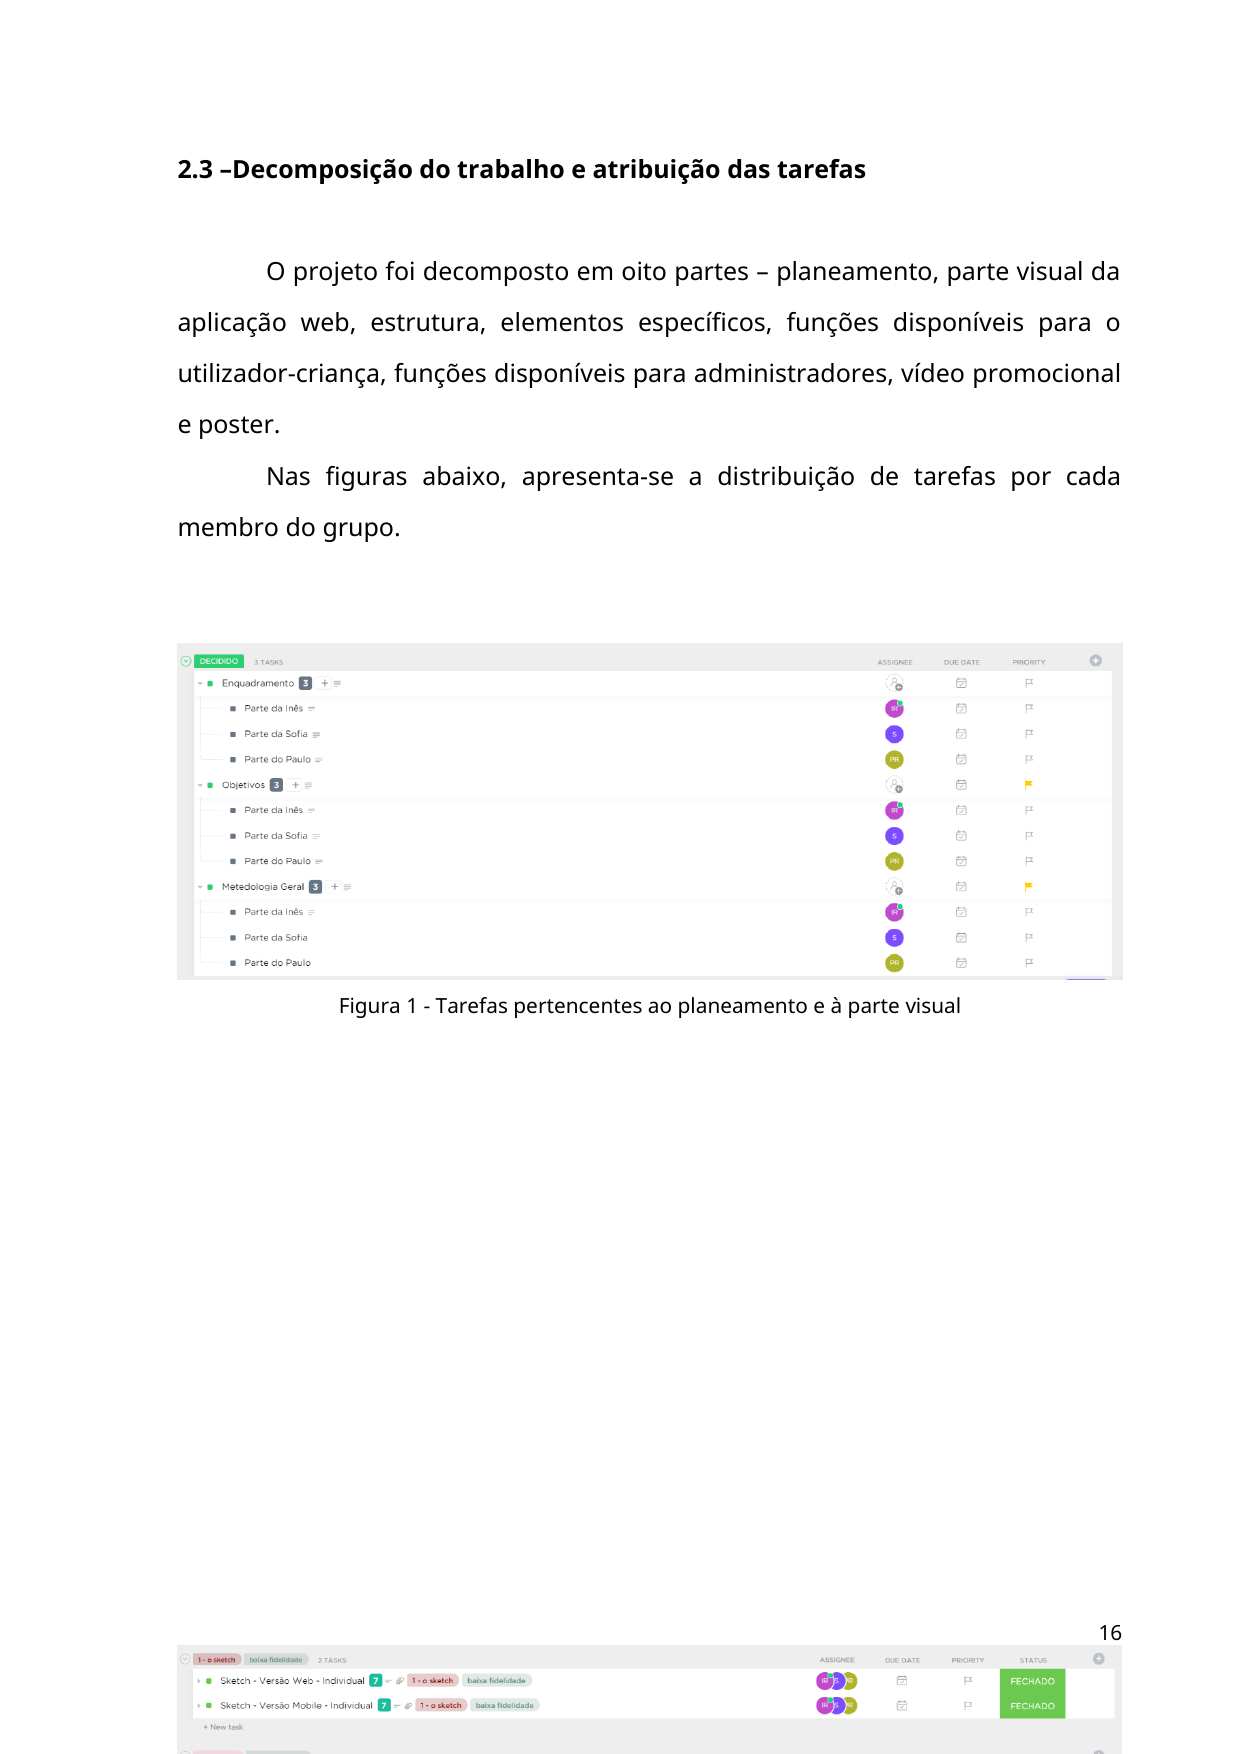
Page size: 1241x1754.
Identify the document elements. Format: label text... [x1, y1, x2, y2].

text O projeto foi decomposto em oito partes – planeamento, parte visual da aplicação web, estrutura, elementos específicos, funções disponíveis para o utilizador-criança, funções disponíveis para administradores, vídeo promocional e poster. [177, 254, 1122, 441]
picture [177, 1645, 1122, 1754]
text Nas figuras abaixo, apresenta-se a distribuição de tarefas por cada membro do grupo. [177, 458, 1122, 543]
picture [177, 643, 1123, 980]
subtitle 2.3 –Decomposição do trabalho e atribuição das tarefas [177, 152, 1122, 186]
